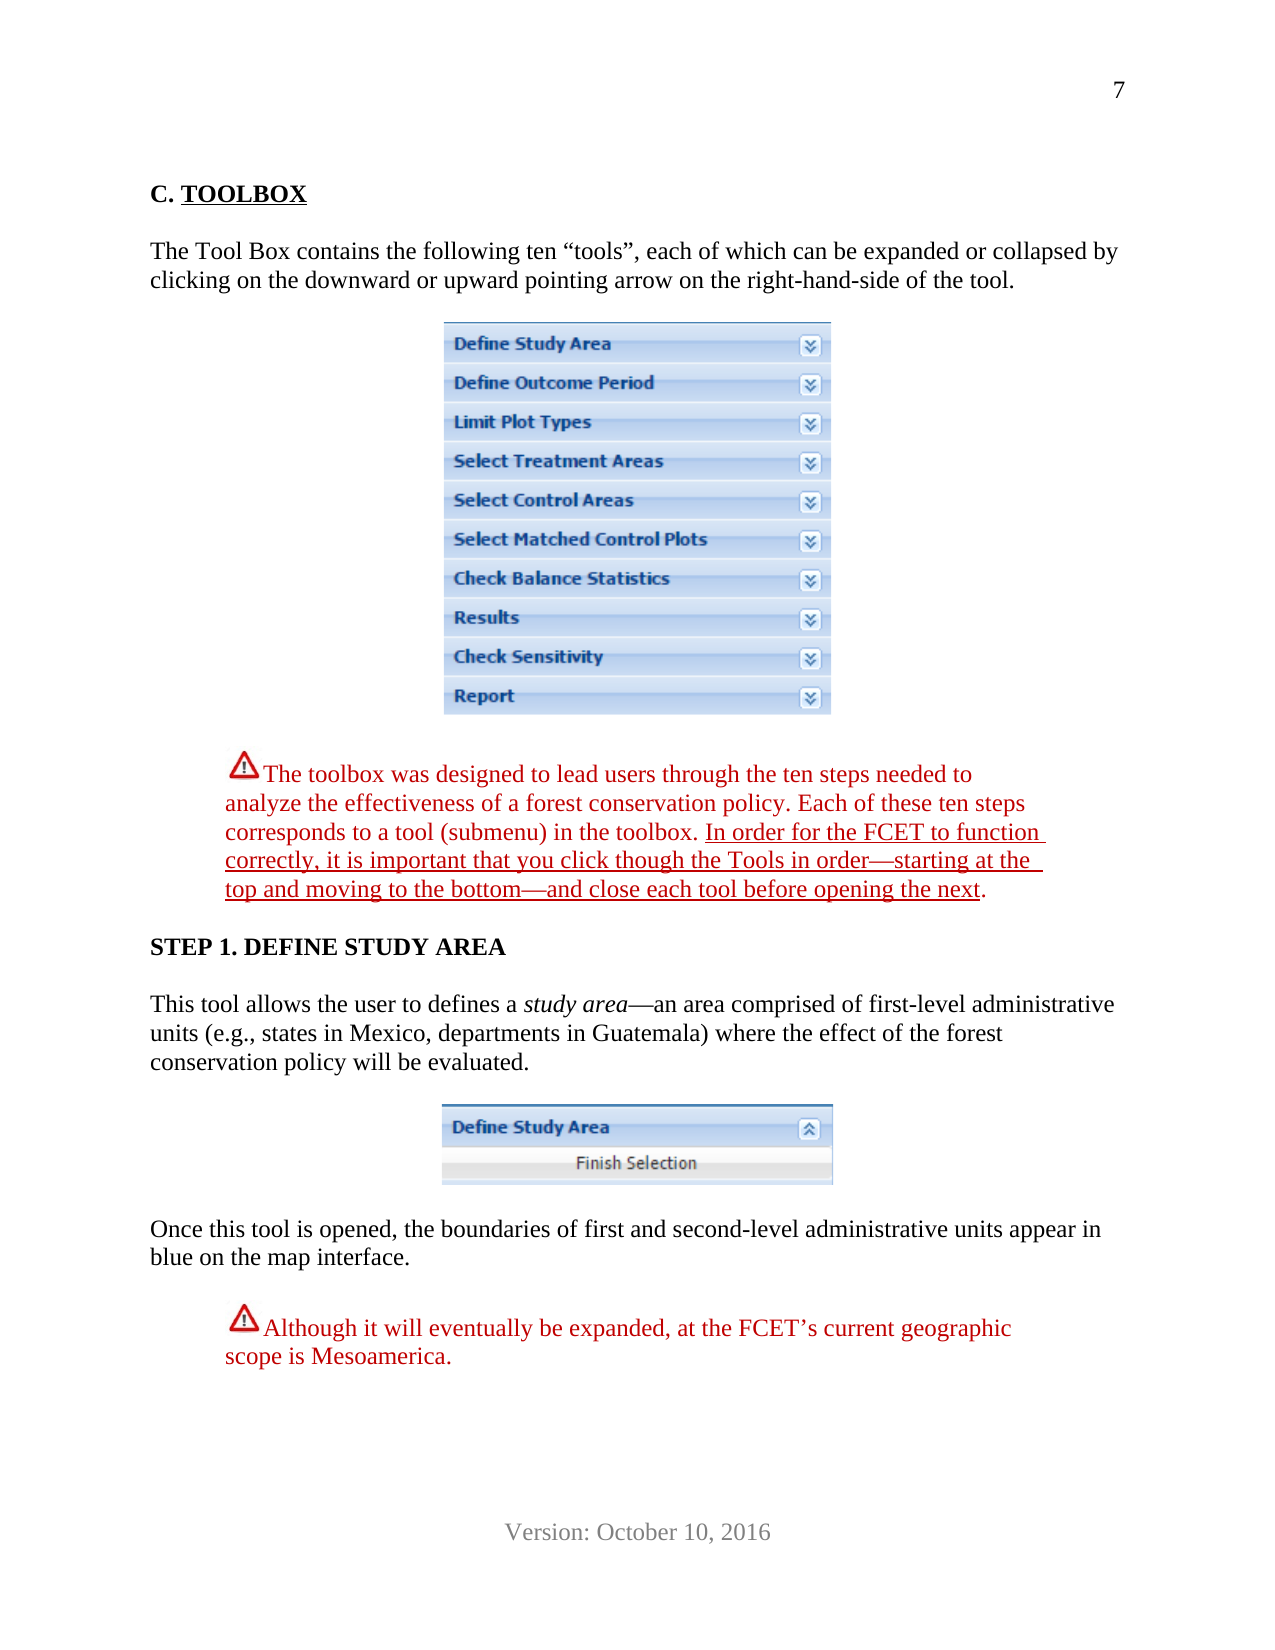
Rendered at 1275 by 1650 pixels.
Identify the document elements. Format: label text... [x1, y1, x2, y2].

text Once this tool is opened, the boundaries of first and second-level administrative units appear in blue on the map interface. [150, 1214, 1125, 1271]
text The toolbox was designed to lead users through the ten steps needed to analyze the effectiveness of a forest conservation policy. Each of these ten steps corresponds to a tool (submenu) in the toolbox. In order for the FCET to function correctly, it is important that you click though the Tools in order—starting at the top and moving to the bottom—and close each tool before opening the next. [225, 718, 1050, 903]
picture [225, 746, 263, 783]
picture [441, 1104, 834, 1185]
picture [443, 322, 832, 718]
text The Tool Box contains the following ten “tools”, each of which can be expanded or collapsed by clicking on the downward or upward pointing arrow on the right-hand-side of the tool. [150, 236, 1125, 294]
text C. TOOLBOX [150, 179, 1125, 207]
text Although it will eventually be expanded, at the FCET’s current geographic scope is Mesoamerica. [225, 1300, 1050, 1370]
text This tool allows the user to defines a study area—an area comprised of first-level administrative units (e.g., states in Mexico, departments in Guatemala) where the effect of the forest conservation policy will be evaluated. [150, 989, 1125, 1075]
picture [225, 1300, 263, 1336]
text STEP 1. DEFINE STUDY AREA [150, 932, 1125, 960]
